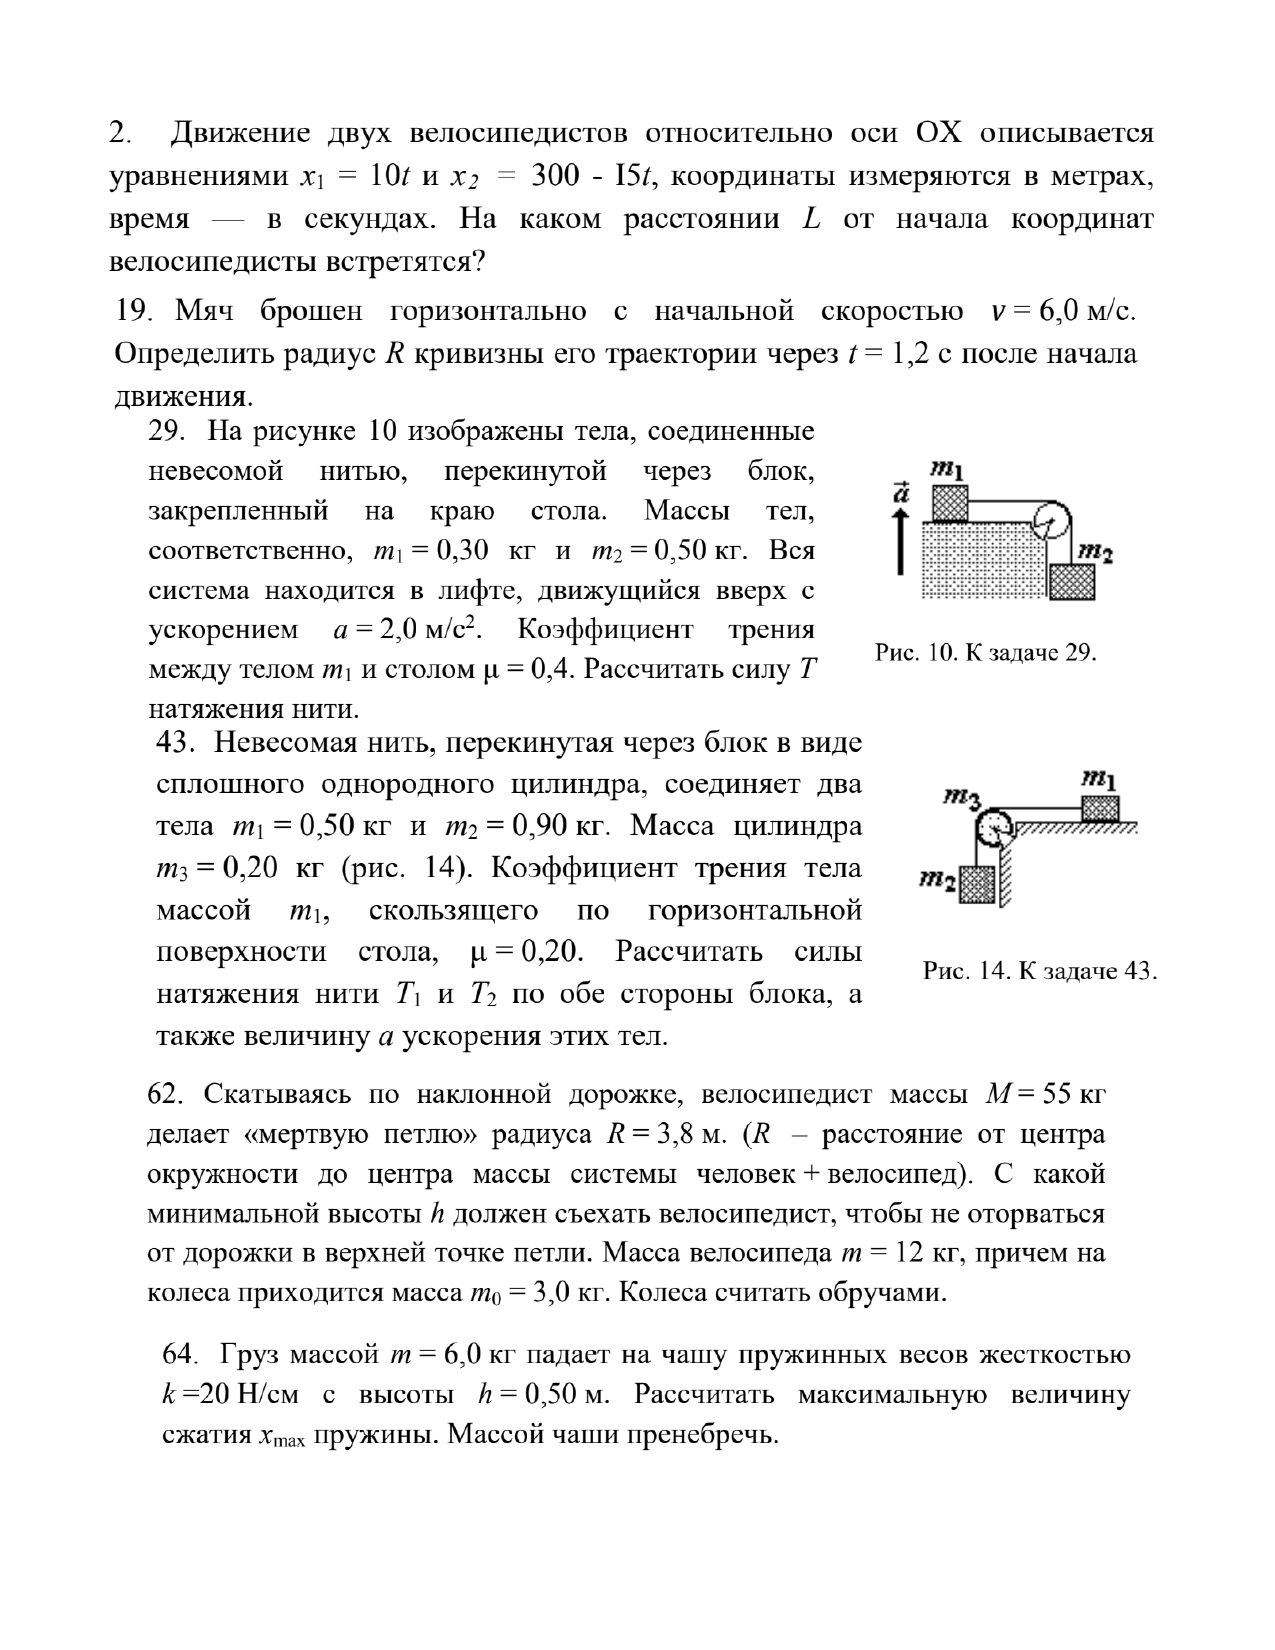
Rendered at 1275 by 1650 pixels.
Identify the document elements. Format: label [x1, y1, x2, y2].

picture [75, 75, 1235, 1451]
